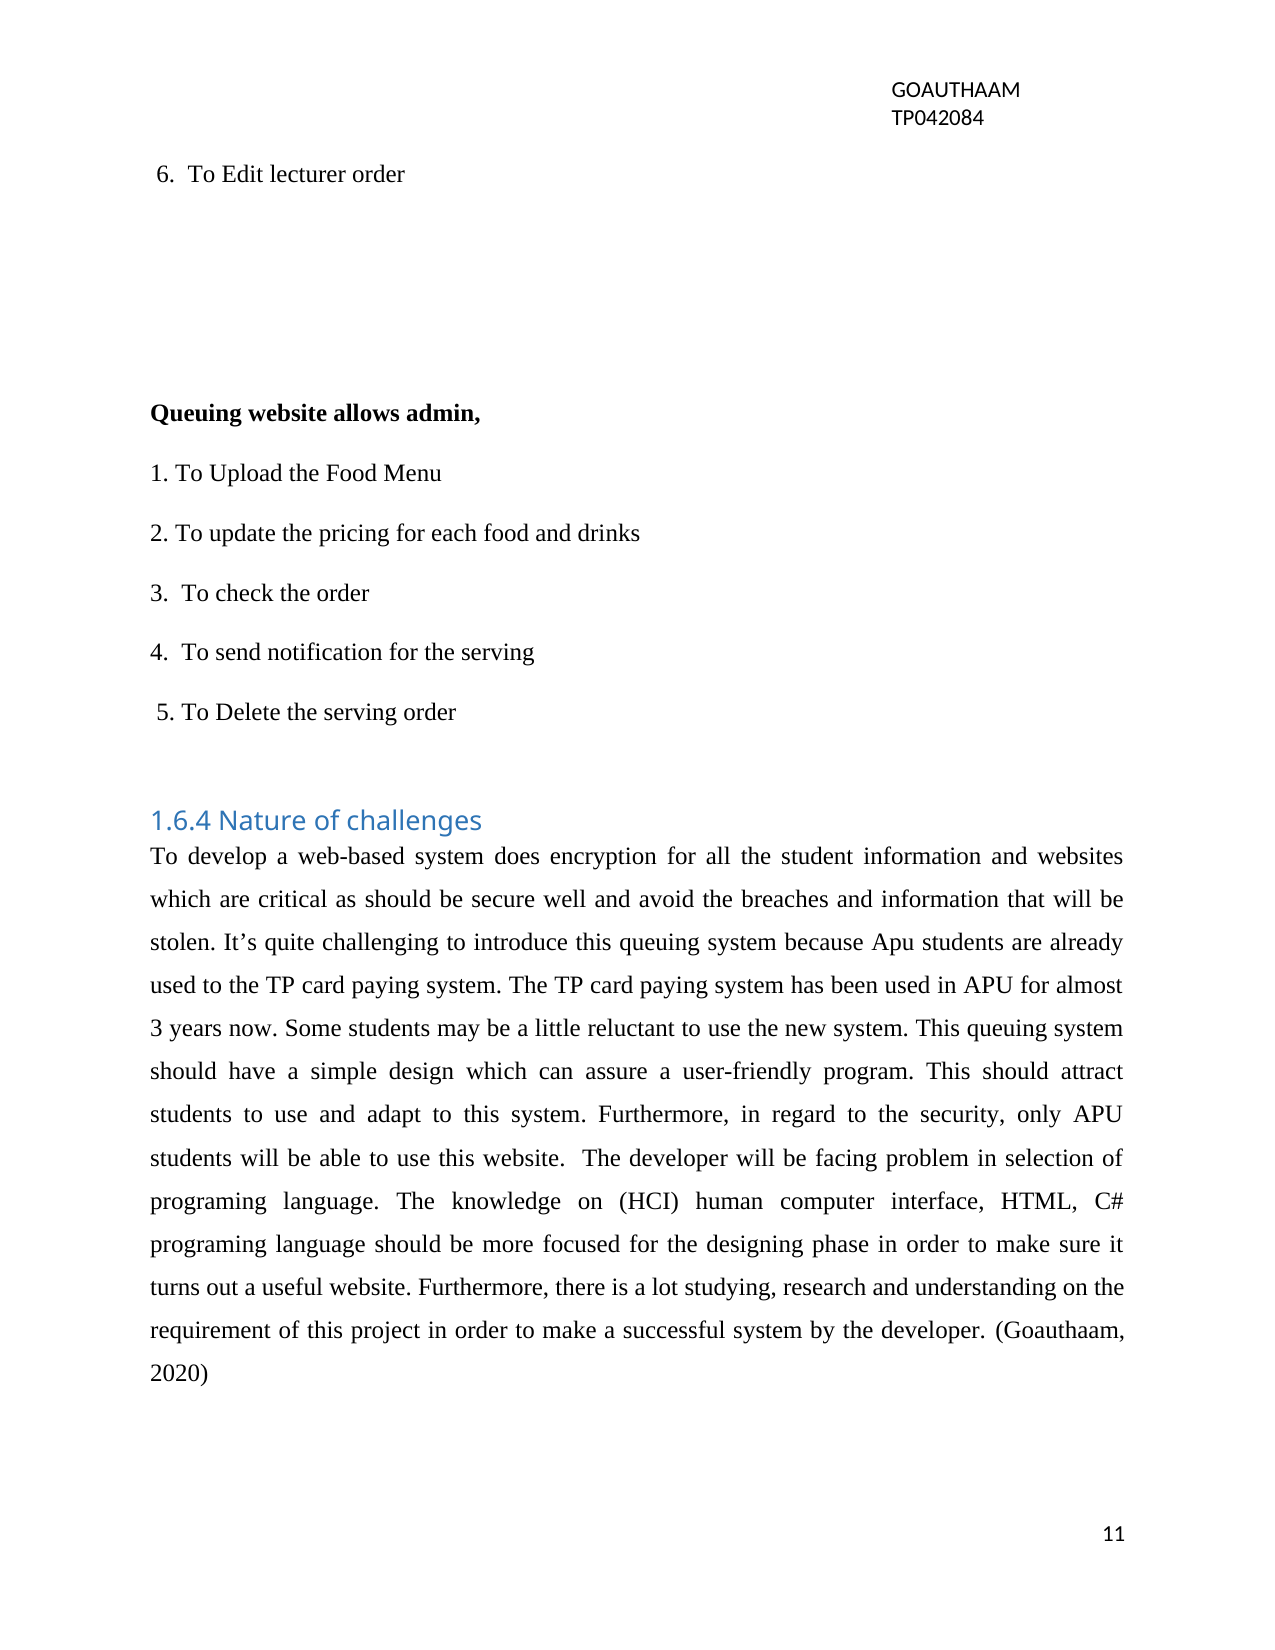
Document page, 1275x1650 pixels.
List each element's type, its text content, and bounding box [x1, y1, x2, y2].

text To develop a web-based system does encryption for all the student information and websites which are critical as should be secure well and avoid the breaches and information that will be stolen. It’s quite challenging to introduce this queuing system because Apu students are already used to the TP card paying system. The TP card paying system has been used in APU for almost 3 years now. Some students may be a little reluctant to use the new system. This queuing system should have a simple design which can assure a user-friendly program. This should attract students to use and adapt to this system. Furthermore, in regard to the security, only APU students will be able to use this website. The developer will be facing problem in selection of programing language. The knowledge on (HCI) human computer interface, HTML, C# programing language should be more focused for the designing phase in order to make sure it turns out a useful website. Furthermore, there is a lot studying, research and understanding on the requirement of this project in order to make a successful system by the developer. [150, 841, 1125, 1387]
subtitle 1.6.4 Nature of challenges [150, 801, 1125, 838]
text 3. To check the order [150, 578, 1125, 606]
text Queuing website allows admin, [150, 398, 1125, 427]
text 4. To send notification for the serving [150, 637, 1125, 666]
text 5. To Delete the serving order [150, 697, 1125, 726]
text 6. To Edit lecturer order [150, 159, 1125, 188]
text 1. To Upload the Food Menu [150, 458, 1125, 487]
text 2. To update the pricing for each food and drinks [150, 518, 1125, 547]
